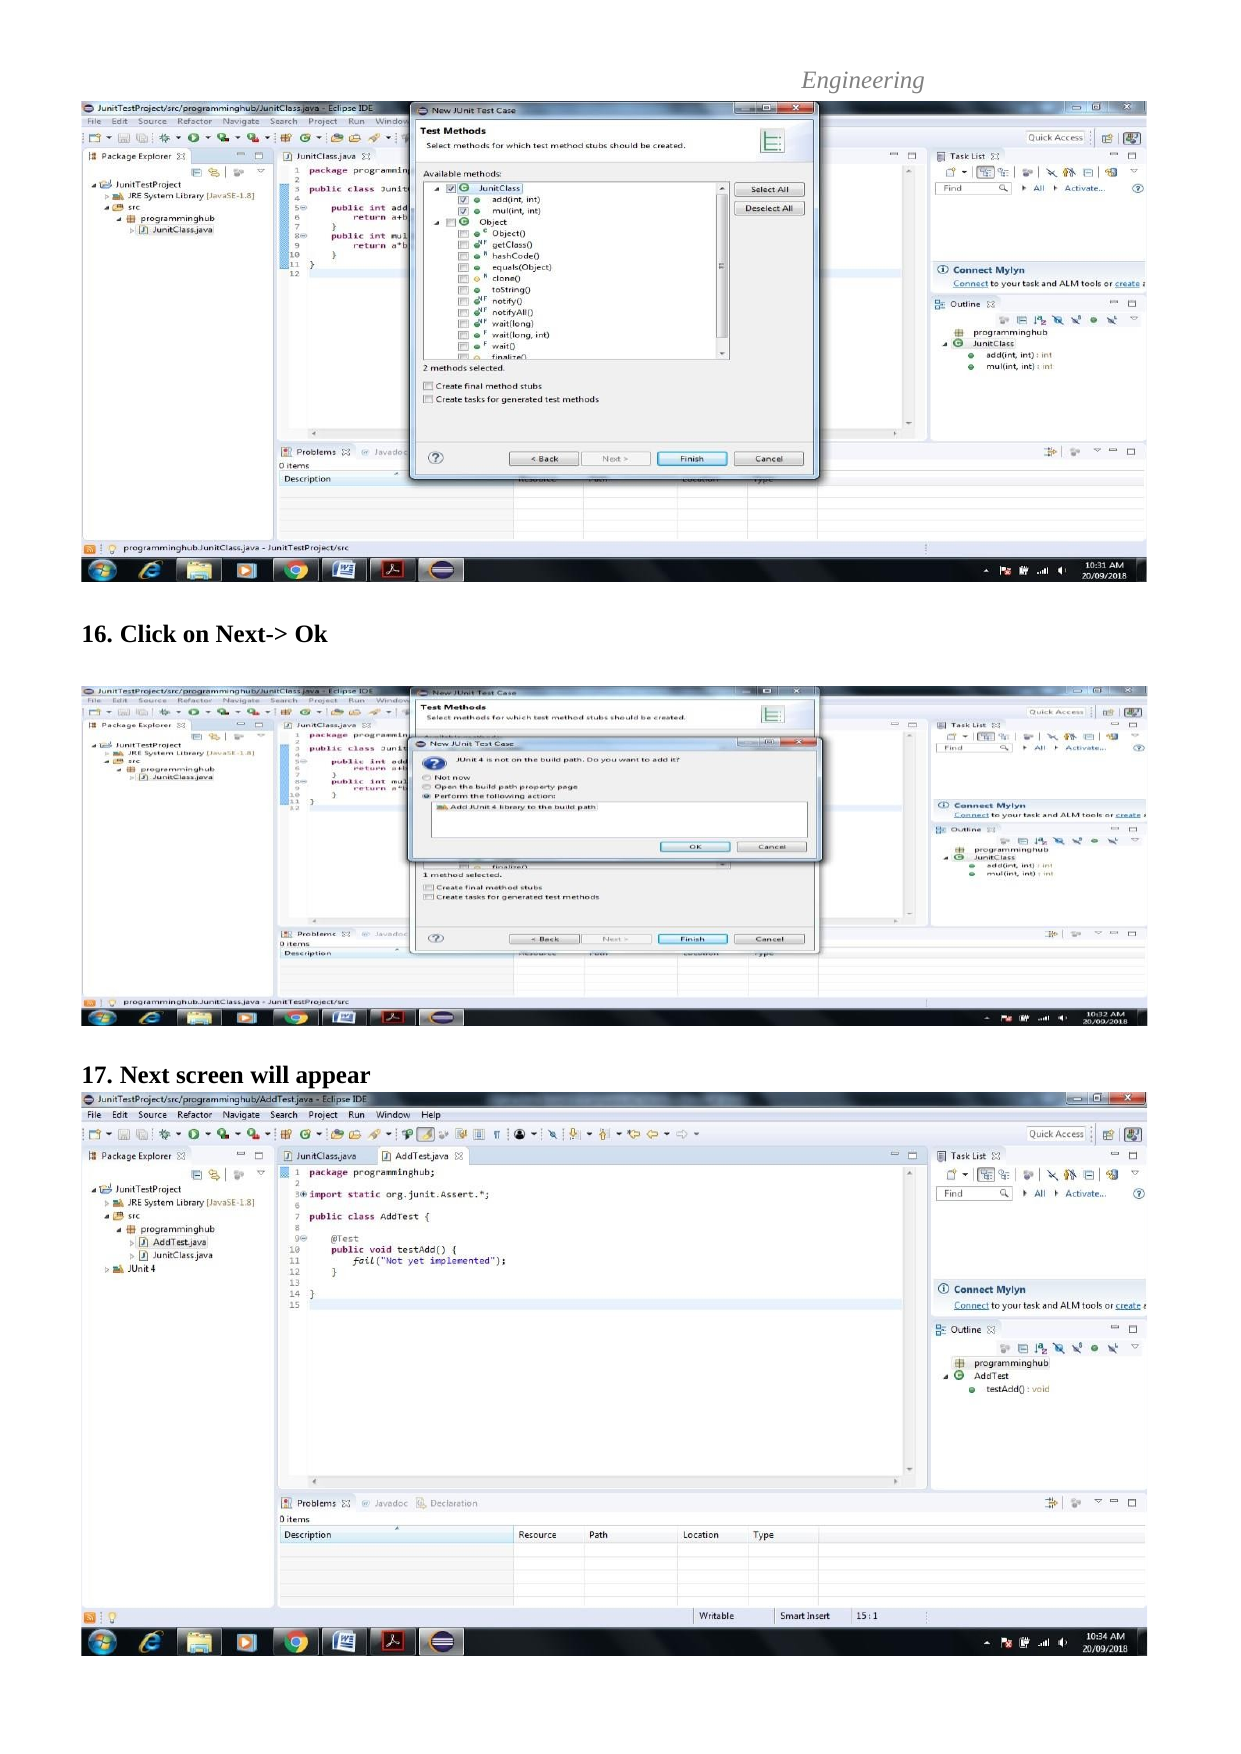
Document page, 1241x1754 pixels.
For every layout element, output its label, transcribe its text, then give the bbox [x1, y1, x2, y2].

picture [81, 1092, 1148, 1656]
picture [81, 101, 1147, 582]
picture [81, 686, 1148, 1026]
subtitle Next screen will appear [81, 1060, 1198, 1089]
list Click on Next-> Ok [81, 619, 1198, 648]
